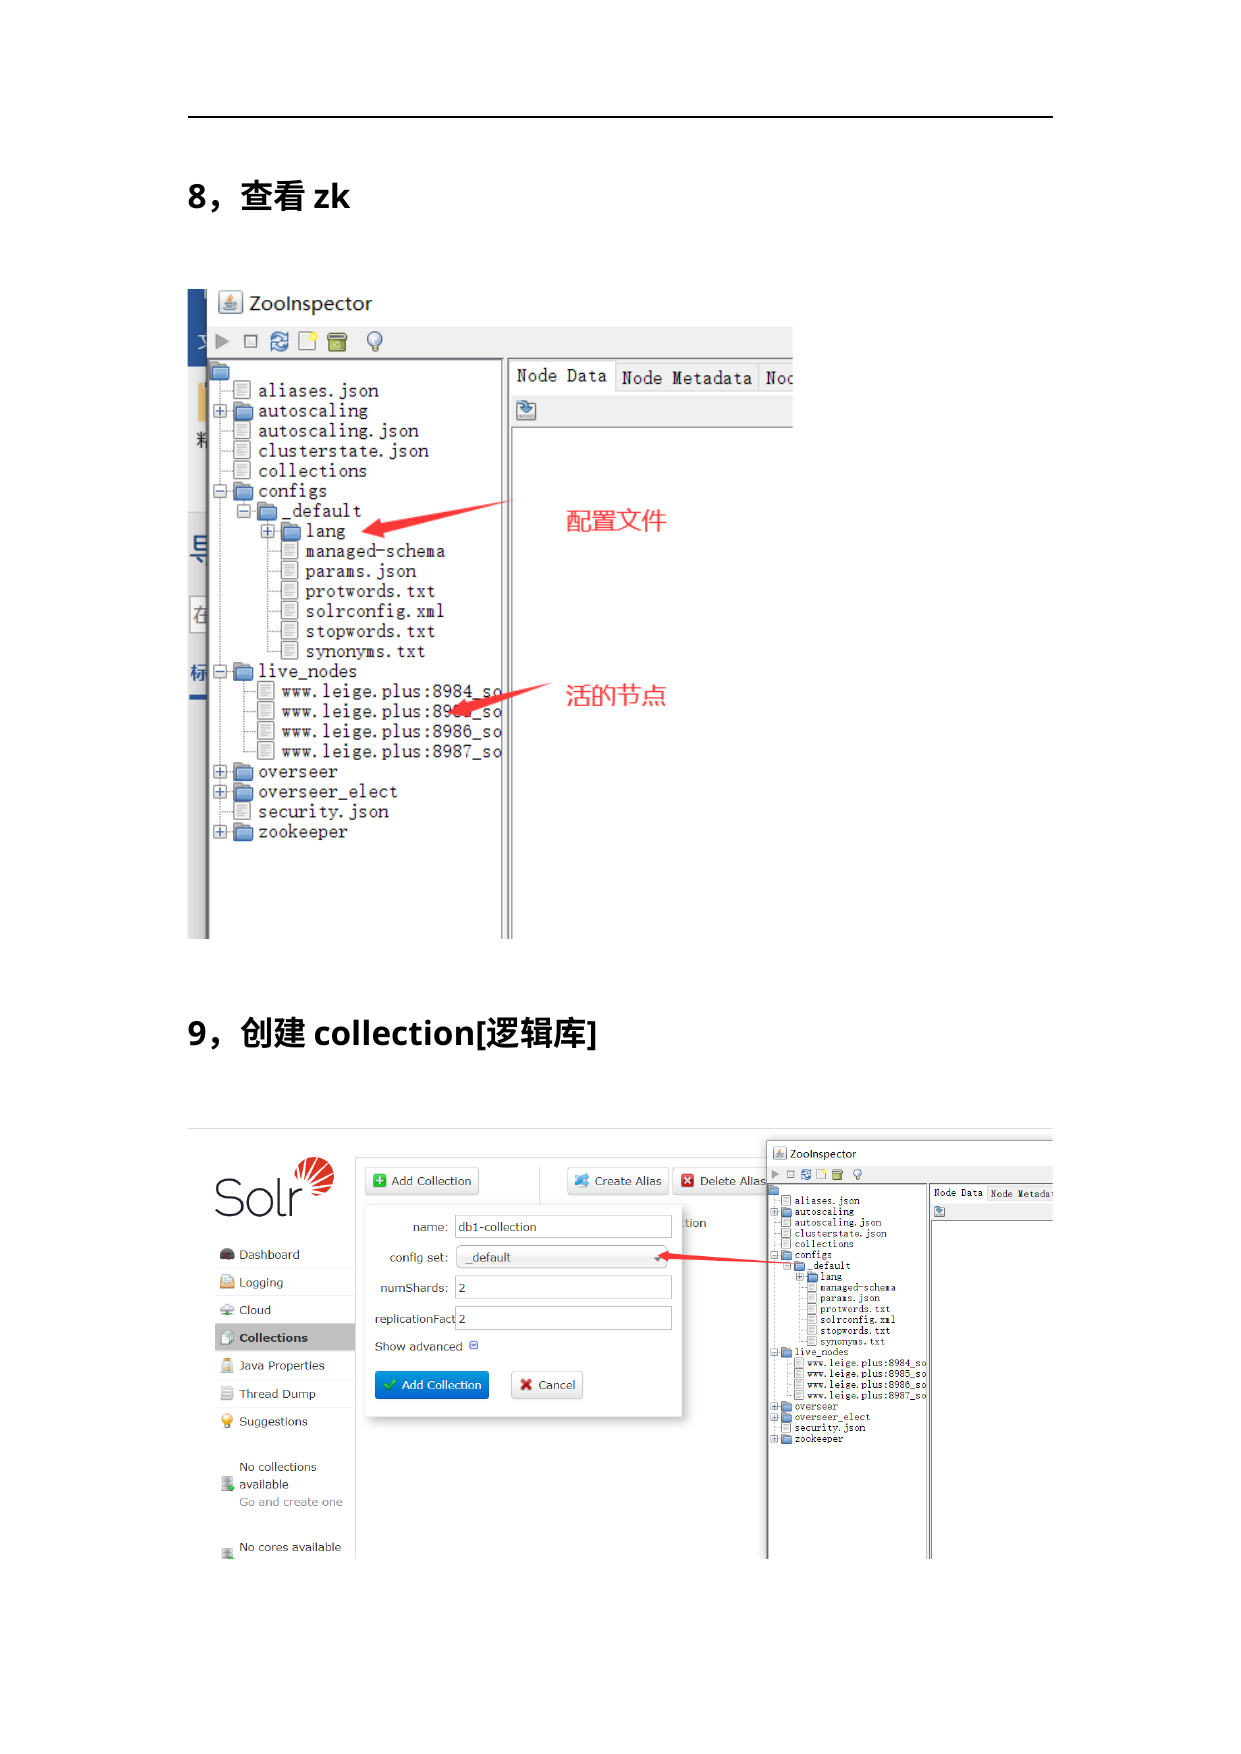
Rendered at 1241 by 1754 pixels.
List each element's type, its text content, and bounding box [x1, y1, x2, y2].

picture [187, 289, 793, 939]
subtitle 9，创建collection[逻辑库] [187, 999, 1053, 1064]
picture [187, 1126, 1053, 1559]
subtitle 8，查看zk [187, 162, 1053, 227]
